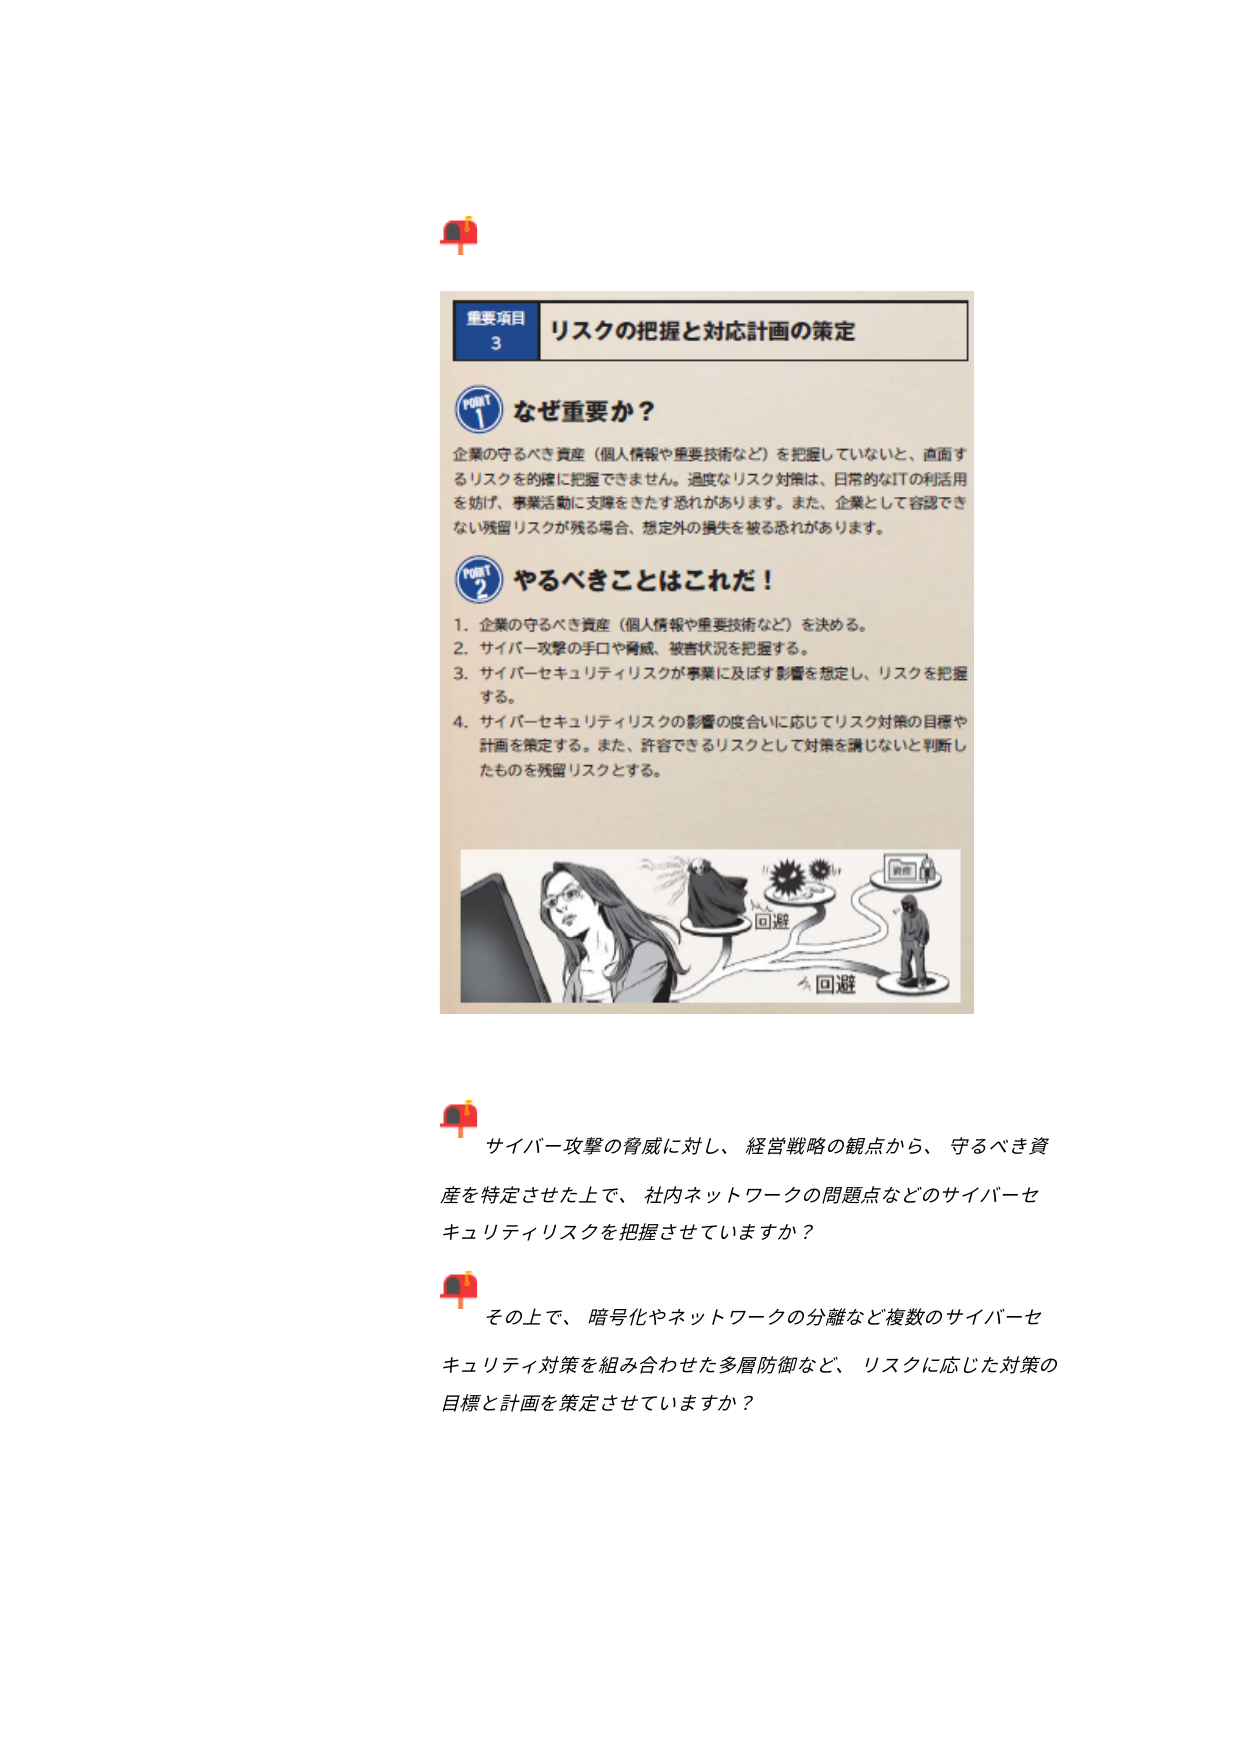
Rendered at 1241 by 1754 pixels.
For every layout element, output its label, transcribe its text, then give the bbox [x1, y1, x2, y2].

text サイバー攻撃の脅威に対し、 経営戦略の観点から、 守るべき資産を特定させた上で、 社内ネットワークの問題点などのサイバーセキュリティリスクを把握させていますか？ [440, 1100, 1063, 1250]
picture [439, 1100, 478, 1138]
picture [439, 216, 478, 255]
text その上で、 暗号化やネットワークの分離など複数のサイバーセキュリティ対策を組み合わせた多層防御など、 リスクに応じた対策の目標と計画を策定させていますか？ [440, 1271, 1063, 1421]
picture [439, 291, 974, 1014]
picture [439, 1271, 478, 1309]
